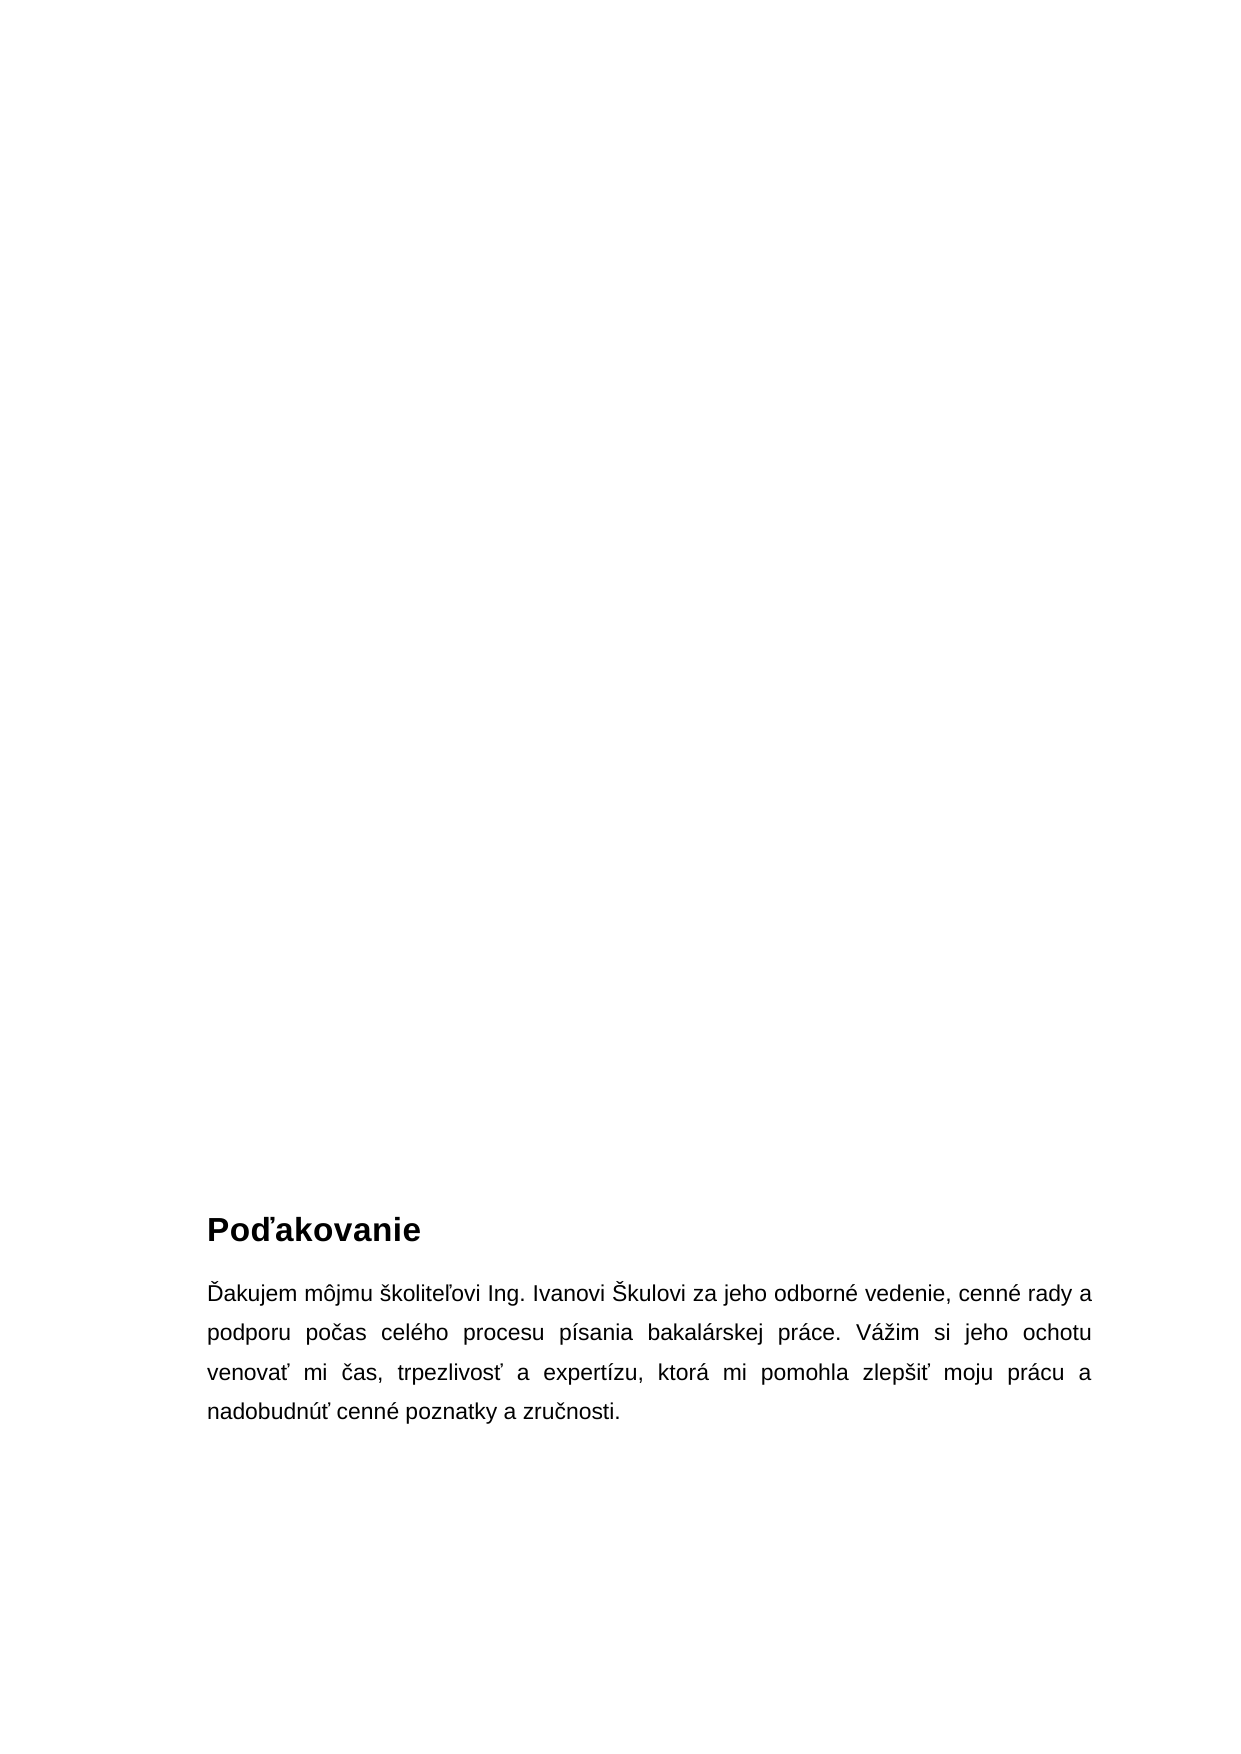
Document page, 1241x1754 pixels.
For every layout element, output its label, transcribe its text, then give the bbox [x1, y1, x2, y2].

text Ďakujem môjmu školiteľovi Ing. Ivanovi Škulovi za jeho odborné vedenie, cenné rady a podporu počas celého procesu písania bakalárskej práce. Vážim si jeho ochotu venovať mi čas, trpezlivosť a expertízu, ktorá mi pomohla zlepšiť moju prácu a nadobudnúť cenné poznatky a zručnosti. [207, 1280, 1092, 1424]
text Poďakovanie [207, 1209, 1092, 1248]
